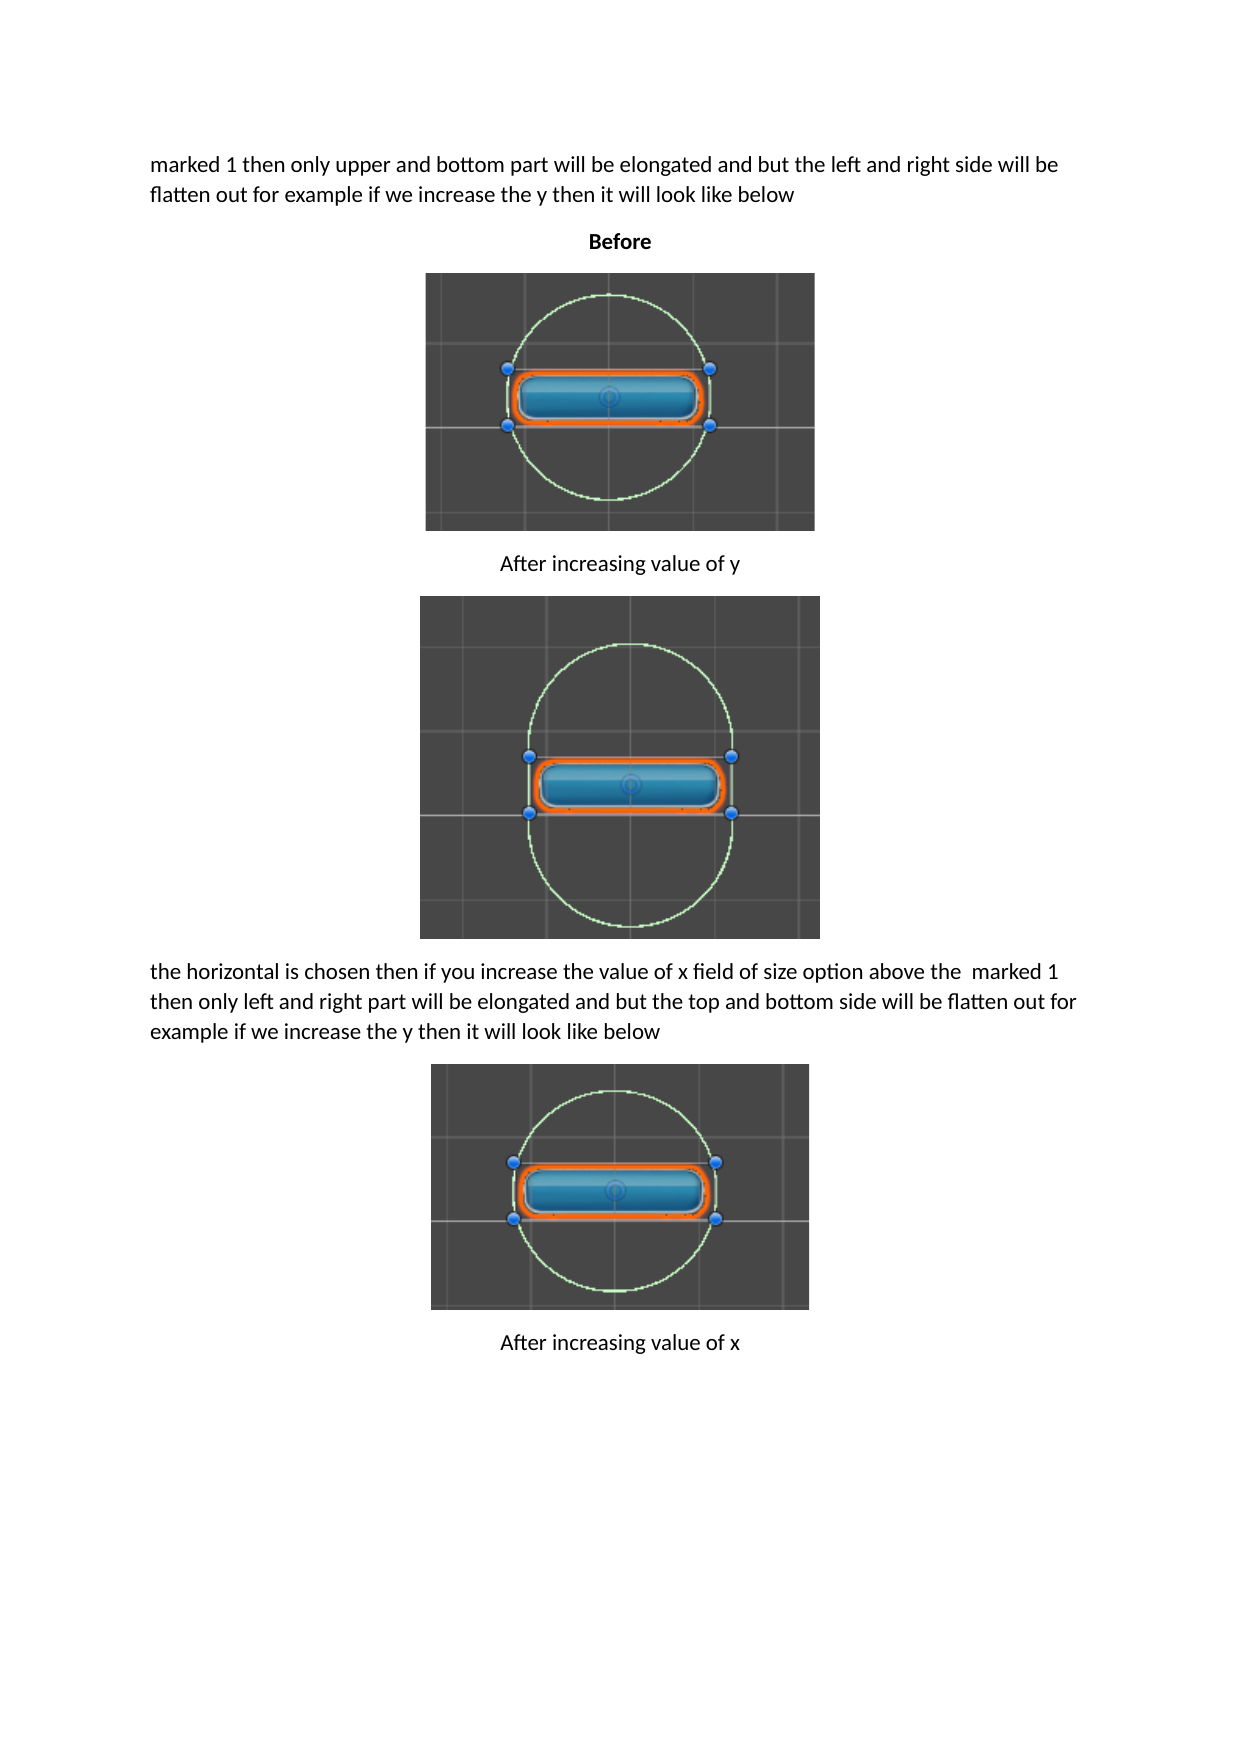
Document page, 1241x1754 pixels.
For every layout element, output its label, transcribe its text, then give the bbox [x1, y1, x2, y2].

text After increasing value of y [150, 549, 1090, 577]
picture [420, 596, 820, 939]
text After increasing value of x [150, 1328, 1090, 1357]
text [150, 150, 1090, 208]
picture [431, 1064, 810, 1310]
text the horizontal is chosen then if you increase the value of x field of size option above the marked 1 then only left and right part will be elongated and but the top and bottom side will be flatten out for example if we increase the y then it will look like below [150, 957, 1090, 1045]
picture [425, 273, 815, 531]
text Before [150, 227, 1090, 255]
